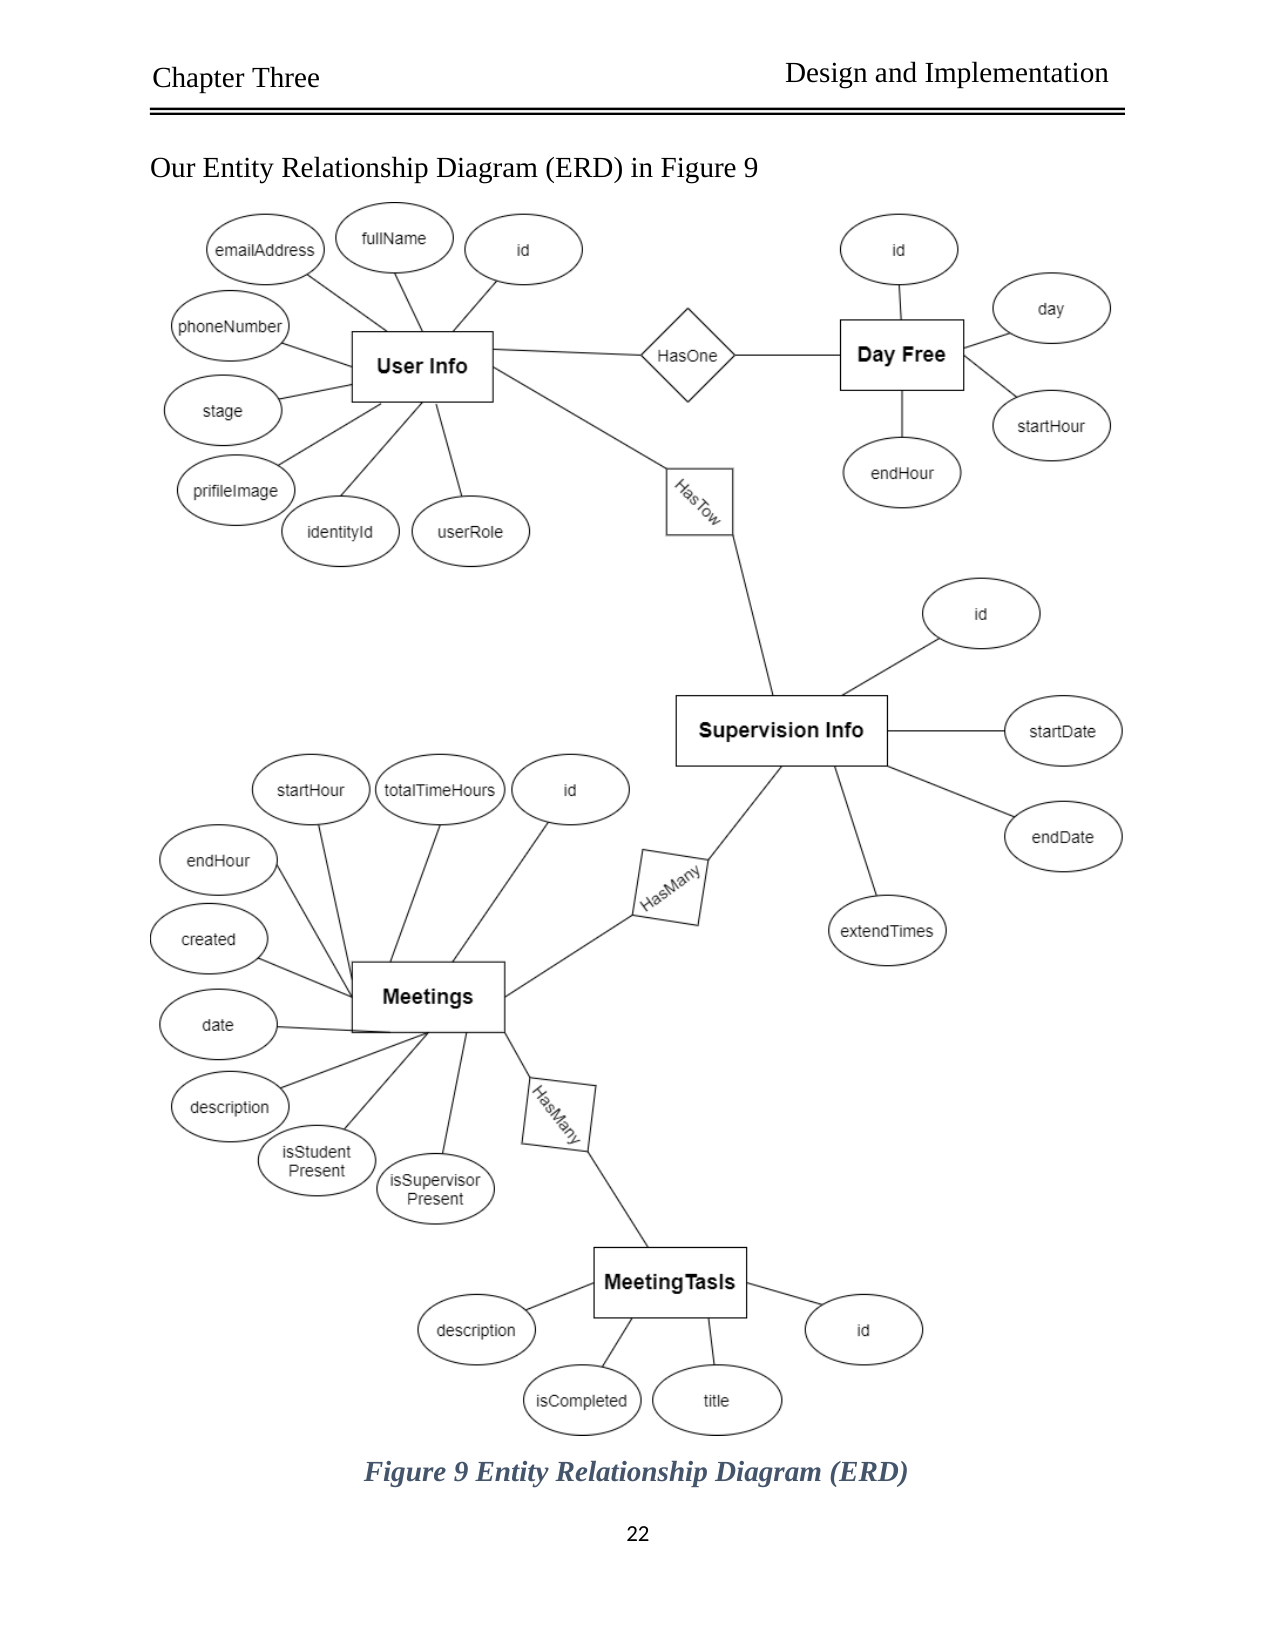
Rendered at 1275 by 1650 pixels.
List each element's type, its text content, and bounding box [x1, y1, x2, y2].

text Our Entity Relationship Diagram (ERD) in Figure 9 [150, 150, 1125, 183]
picture [150, 202, 1124, 1436]
text Figure 9 Entity Relationship Diagram (ERD) [150, 1454, 1125, 1488]
